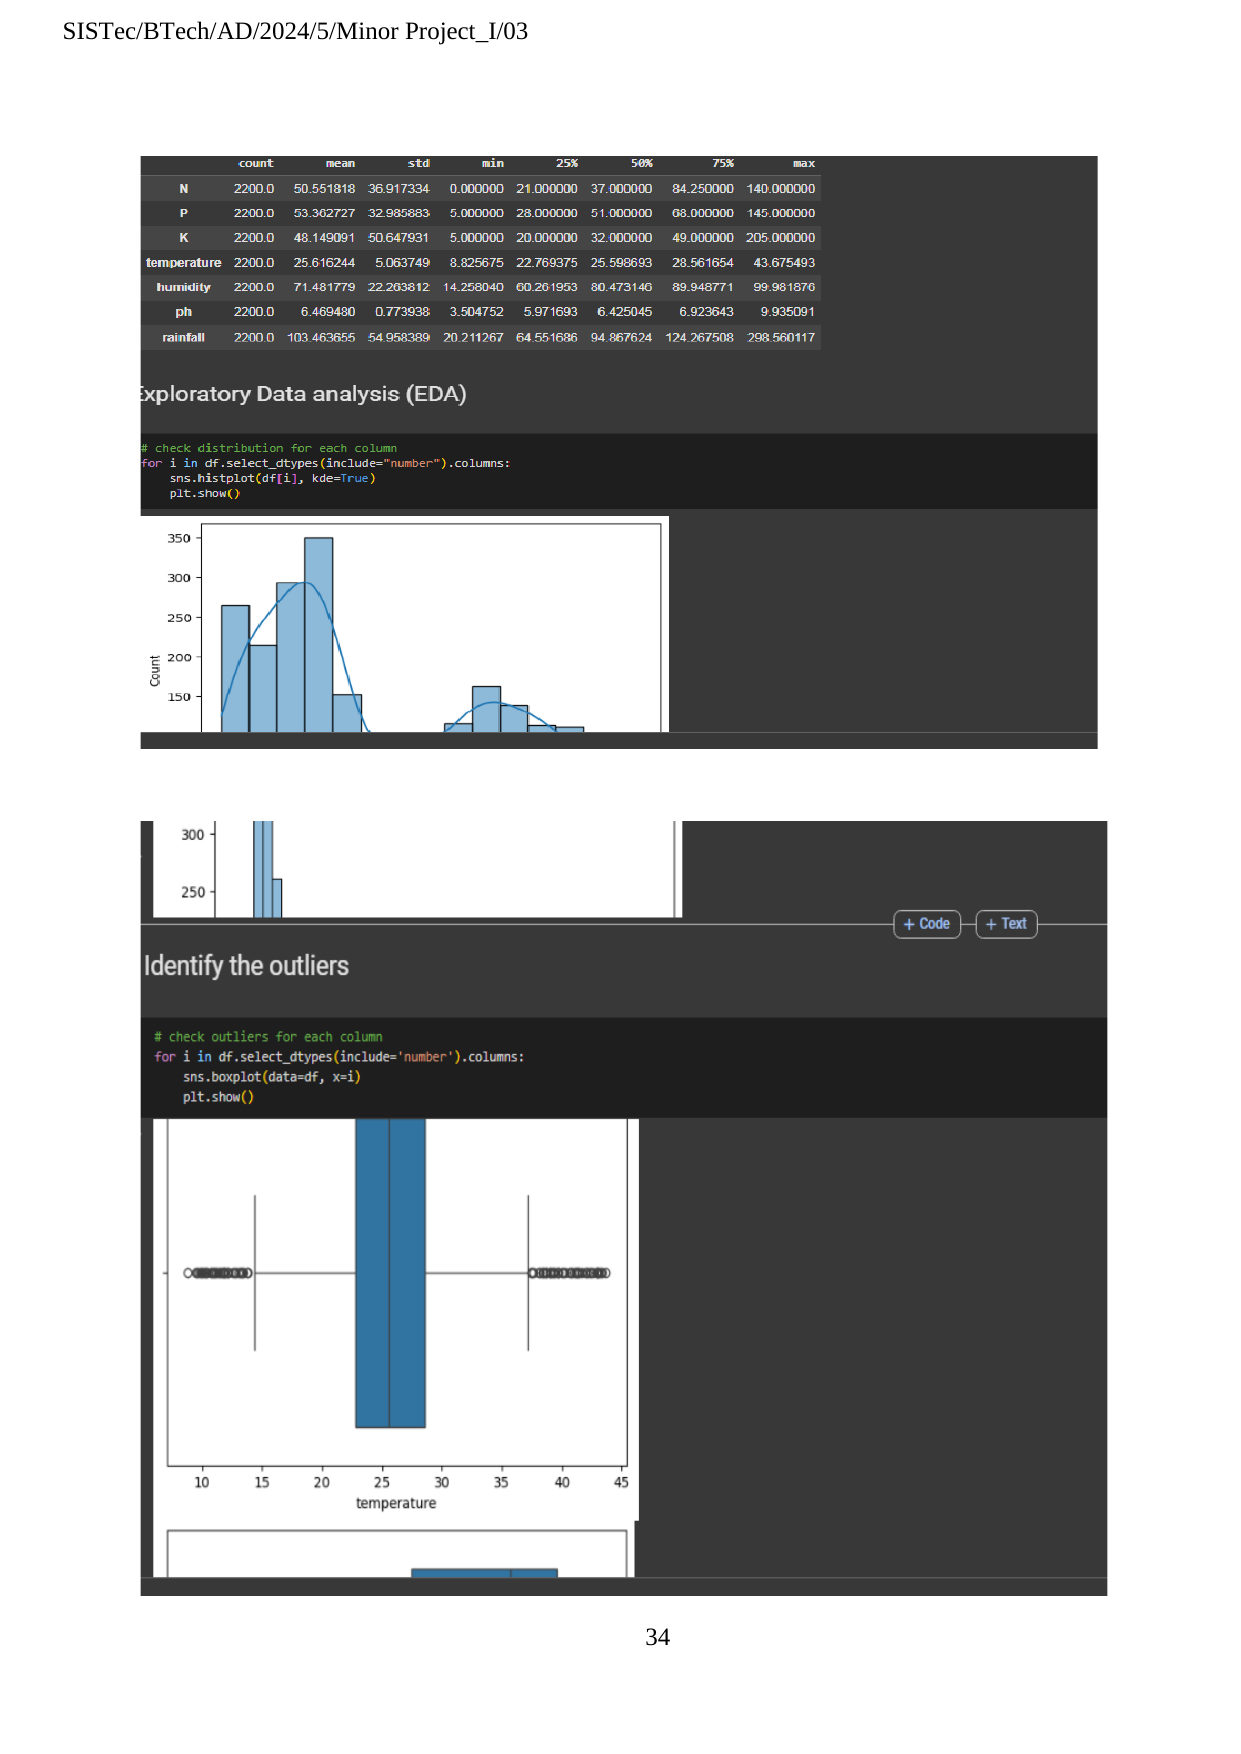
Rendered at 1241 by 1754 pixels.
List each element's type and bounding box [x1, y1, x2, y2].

picture [140, 156, 1098, 749]
picture [140, 821, 1108, 1596]
